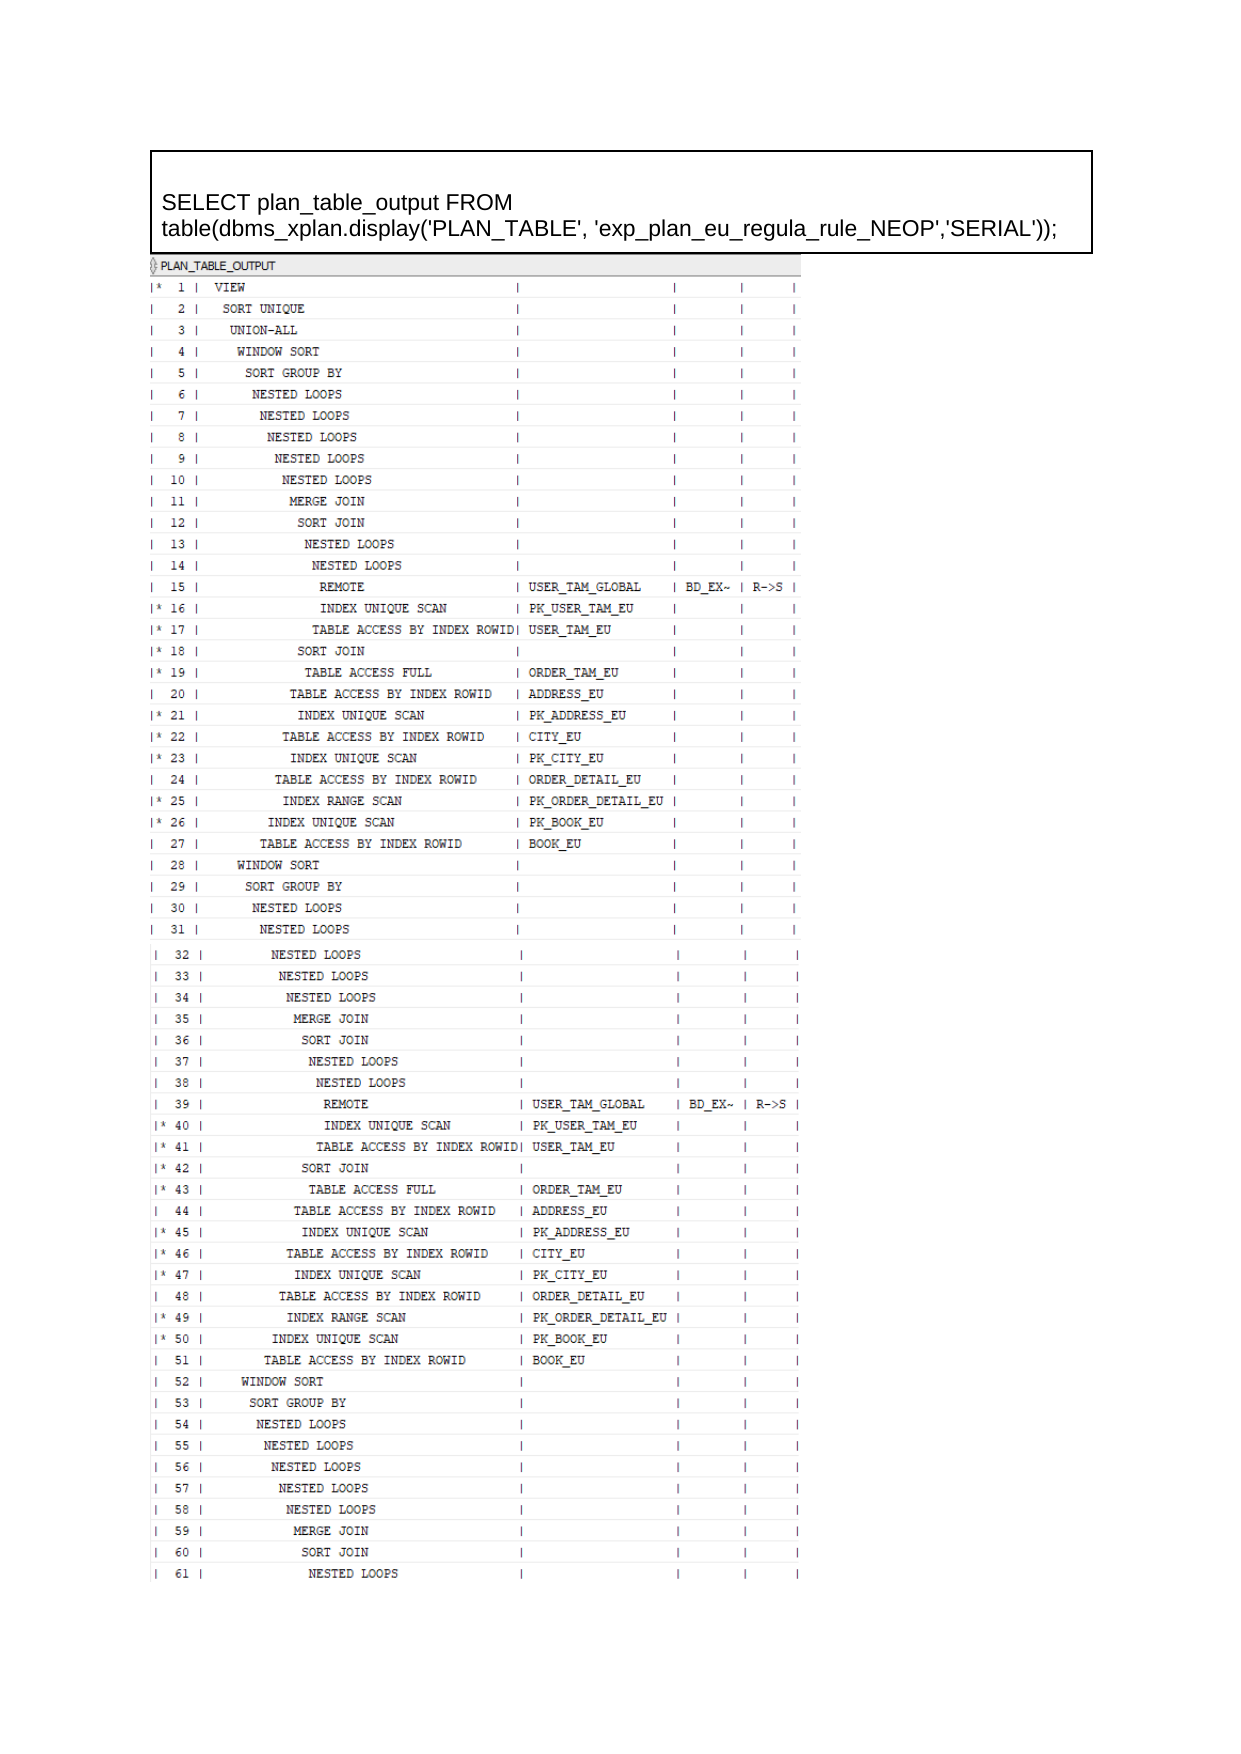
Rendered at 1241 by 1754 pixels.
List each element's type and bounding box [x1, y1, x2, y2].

picture [150, 944, 799, 1582]
picture [150, 254, 801, 941]
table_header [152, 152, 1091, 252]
